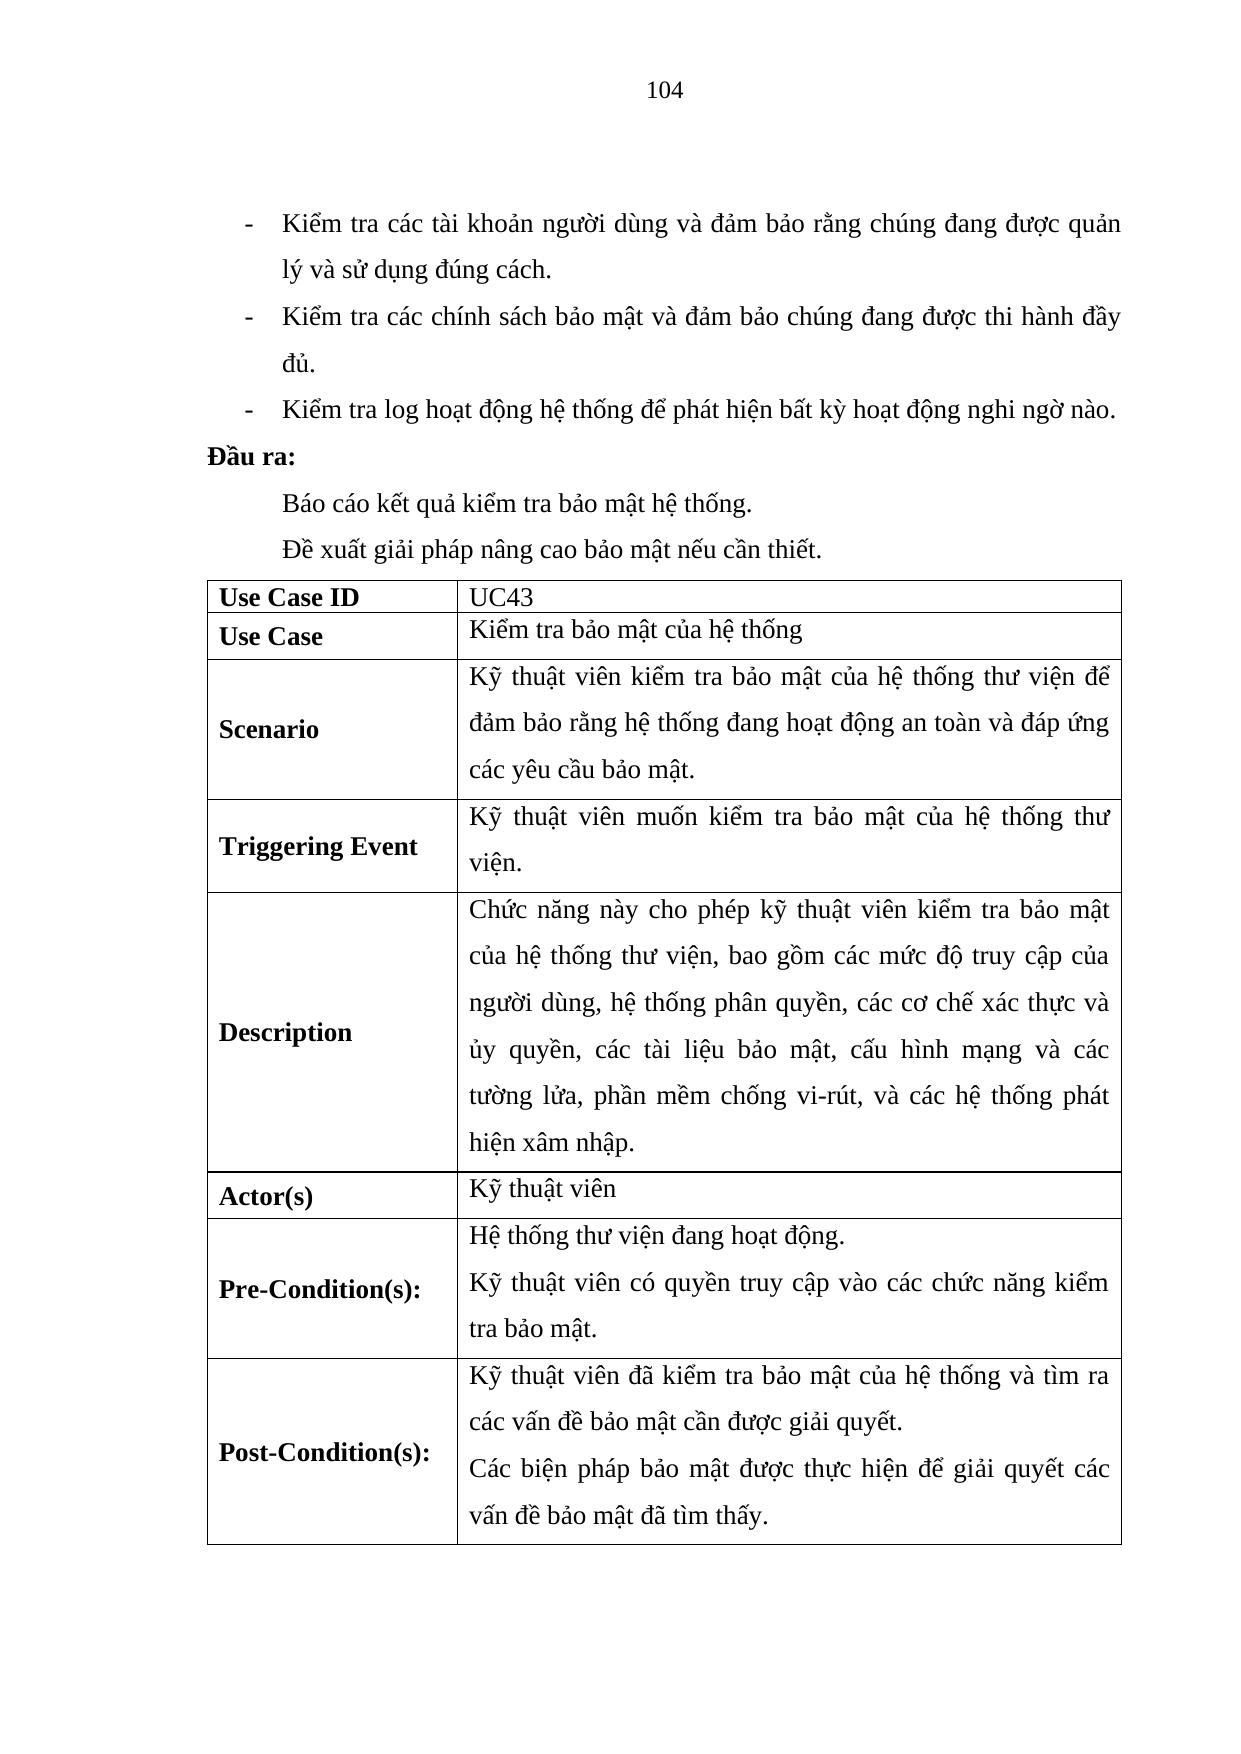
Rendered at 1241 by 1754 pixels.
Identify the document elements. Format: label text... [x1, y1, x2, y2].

table_cell Kỹ thuật viên kiểm tra bảo mật của hệ thống thư viện để đảm bảo rằng hệ thống đang hoạt động an toàn và đáp ứng các yêu cầu bảo mật. [458, 660, 1121, 798]
list Kiểm tra các chính sách bảo mật và đảm bảo chúng đang được thi hành đầy đủ. [244, 300, 1122, 378]
table_cell Post-Condition(s): [208, 1359, 457, 1544]
table_cell Actor(s) [208, 1173, 457, 1218]
table_cell Kỹ thuật viên muốn kiểm tra bảo mật của hệ thống thư viện. [458, 800, 1121, 892]
table_cell Kiểm tra bảo mật của hệ thống [458, 613, 1121, 659]
table_header UC43 [458, 581, 1121, 612]
list Kiểm tra log hoạt động hệ thống để phát hiện bất kỳ hoạt động nghi ngờ nào. [244, 393, 1122, 424]
table_cell Scenario [208, 660, 457, 798]
table_cell Chức năng này cho phép kỹ thuật viên kiểm tra bảo mật của hệ thống thư viện, bao gồm các mức độ truy cập của người dùng, hệ thống phân quyền, các cơ chế xác thực và ủy quyền, các tài liệu bảo mật, cấu hình mạng và các tường lửa, phần mềm chống vi-rút, và các hệ thống phát hiện xâm nhập. [458, 893, 1121, 1171]
text Đầu ra: [207, 440, 1122, 471]
table_cell Kỹ thuật viên đã kiểm tra bảo mật của hệ thống và tìm ra các vấn đề bảo mật cần được giải quyết. Các biện pháp bảo mật được thực hiện để giải quyết các vấn đề bảo mật đã tìm thấy. [458, 1359, 1121, 1544]
text Báo cáo kết quả kiểm tra bảo mật hệ thống. [207, 487, 1122, 518]
list Kiểm tra các tài khoản người dùng và đảm bảo rằng chúng đang được quản lý và sử dụng đúng cách. [244, 207, 1122, 284]
table_cell Hệ thống thư viện đang hoạt động. Kỹ thuật viên có quyền truy cập vào các chức năng kiểm tra bảo mật. [458, 1219, 1121, 1358]
table_header Use Case ID [208, 581, 457, 612]
text Đề xuất giải pháp nâng cao bảo mật nếu cần thiết. [207, 533, 1122, 564]
table_cell Kỹ thuật viên [458, 1173, 1121, 1218]
table_cell Use Case [208, 613, 457, 659]
table_cell Triggering Event [208, 800, 457, 892]
table_cell Pre-Condition(s): [208, 1219, 457, 1358]
table_cell Description [208, 893, 457, 1171]
